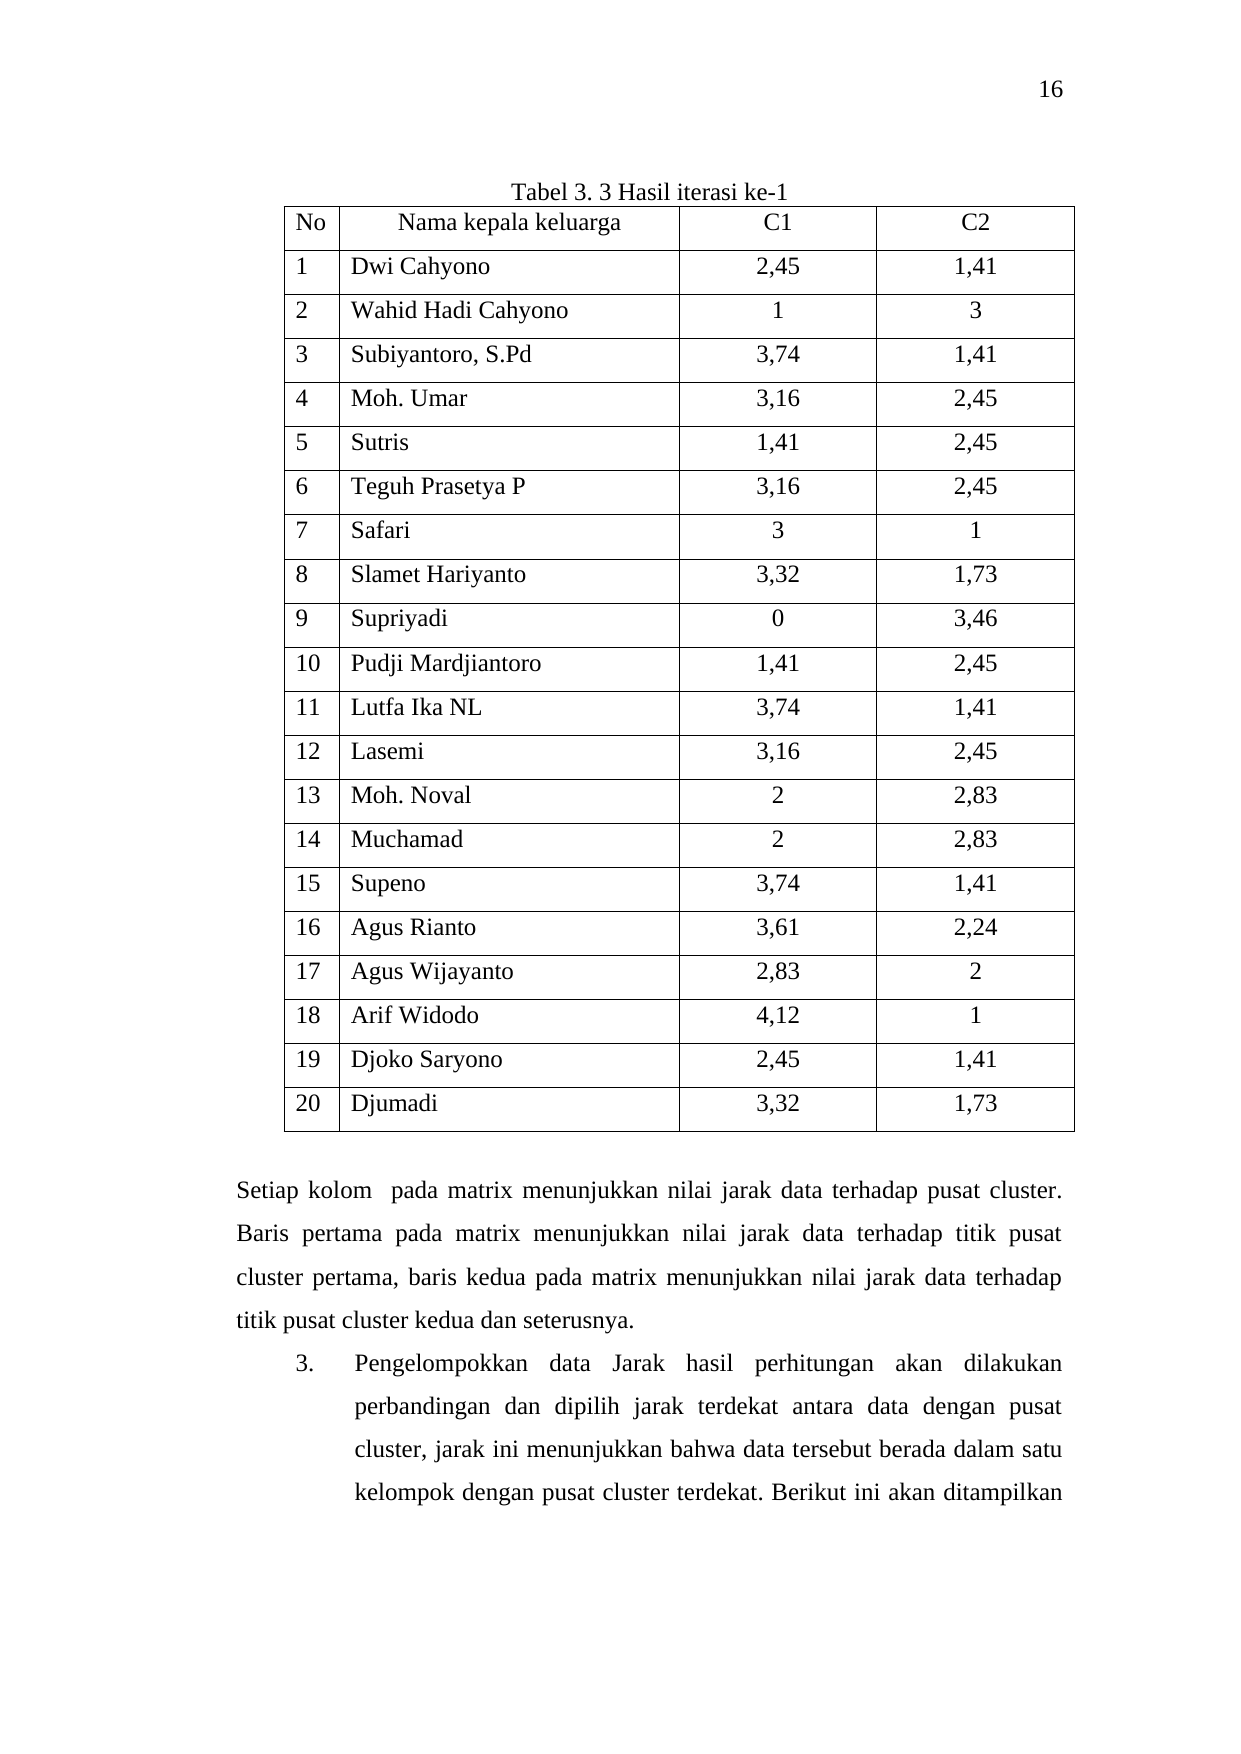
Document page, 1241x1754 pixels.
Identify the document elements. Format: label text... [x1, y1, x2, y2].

table_cell 10 [285, 648, 339, 691]
table_cell Lutfa Ika NL [340, 692, 679, 735]
table_cell 2,45 [877, 648, 1074, 691]
table_cell Teguh Prasetya P [340, 471, 679, 514]
table_cell 3,16 [680, 471, 876, 514]
table_cell 4,12 [680, 1000, 876, 1043]
table_cell 2,83 [680, 956, 876, 999]
table_cell 3,32 [680, 560, 876, 602]
table_cell Agus Rianto [340, 912, 679, 955]
table_cell 1,41 [680, 648, 876, 691]
table_cell 1,41 [877, 692, 1074, 735]
table_cell 1 [877, 1000, 1074, 1043]
text Tabel 3. 3 Hasil iterasi ke-1 [236, 177, 1063, 206]
table_cell 2,45 [877, 471, 1074, 514]
table_cell 3 [877, 295, 1074, 338]
table_cell Lasemi [340, 736, 679, 779]
table_cell 1,41 [877, 251, 1074, 294]
table_cell Supriyadi [340, 604, 679, 647]
table_cell 12 [285, 736, 339, 779]
table_cell 2,45 [877, 427, 1074, 470]
table_cell 3,16 [680, 383, 876, 426]
table_header C1 [680, 207, 876, 250]
table_cell 20 [285, 1088, 339, 1131]
table_cell 1 [680, 295, 876, 338]
table_cell 2,45 [877, 383, 1074, 426]
table_cell 1,41 [877, 868, 1074, 911]
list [295, 1348, 1063, 1506]
table_cell 1,73 [877, 560, 1074, 602]
table_cell 9 [285, 604, 339, 647]
table_cell 1 [877, 515, 1074, 558]
table_cell Moh. Noval [340, 780, 679, 823]
table_header Nama kepala keluarga [340, 207, 679, 250]
table_cell 2 [877, 956, 1074, 999]
table_cell Sutris [340, 427, 679, 470]
table_cell 1,41 [877, 1044, 1074, 1087]
table_cell 3,16 [680, 736, 876, 779]
table_cell Dwi Cahyono [340, 251, 679, 294]
table_cell Supeno [340, 868, 679, 911]
table_cell Arif Widodo [340, 1000, 679, 1043]
table_cell 2 [680, 824, 876, 867]
table_cell 4 [285, 383, 339, 426]
table_cell 2 [680, 780, 876, 823]
table_cell 2,83 [877, 824, 1074, 867]
table_cell 3,46 [877, 604, 1074, 647]
table_cell Subiyantoro, S.Pd [340, 339, 679, 382]
table_cell 3 [680, 515, 876, 558]
table_cell 2,45 [680, 1044, 876, 1087]
table_cell 3 [285, 339, 339, 382]
table_cell Pudji Mardjiantoro [340, 648, 679, 691]
table_cell 17 [285, 956, 339, 999]
table_cell 14 [285, 824, 339, 867]
table_cell 1,73 [877, 1088, 1074, 1131]
table_cell 2,45 [680, 251, 876, 294]
table_cell Wahid Hadi Cahyono [340, 295, 679, 338]
table_cell 3,74 [680, 868, 876, 911]
table_cell 2,45 [877, 736, 1074, 779]
table_cell 0 [680, 604, 876, 647]
table_cell 6 [285, 471, 339, 514]
table_cell 3,32 [680, 1088, 876, 1131]
table_cell 5 [285, 427, 339, 470]
table_cell Muchamad [340, 824, 679, 867]
table_cell 1 [285, 251, 339, 294]
table_cell 15 [285, 868, 339, 911]
table_cell 1,41 [877, 339, 1074, 382]
table_cell 8 [285, 560, 339, 602]
table_cell Moh. Umar [340, 383, 679, 426]
table_cell 3,61 [680, 912, 876, 955]
table_cell 13 [285, 780, 339, 823]
table_cell Djoko Saryono [340, 1044, 679, 1087]
table_cell 3,74 [680, 692, 876, 735]
table_cell 7 [285, 515, 339, 558]
table_cell Agus Wijayanto [340, 956, 679, 999]
table_header C2 [877, 207, 1074, 250]
table_cell 19 [285, 1044, 339, 1087]
table_cell Safari [340, 515, 679, 558]
table_header No [285, 207, 339, 250]
table_cell 16 [285, 912, 339, 955]
text Setiap kolom pada matrix menunjukkan nilai jarak data terhadap pusat cluster. Baris pertama pada matrix menunjukkan nilai jarak data terhadap titik pusat cluster pertama, baris kedua pada matrix menunjukkan nilai jarak data terhadap titik pusat cluster kedua dan seterusnya. [236, 1175, 1063, 1333]
table_cell 2,83 [877, 780, 1074, 823]
table_cell 1,41 [680, 427, 876, 470]
table_cell 3,74 [680, 339, 876, 382]
table_cell Djumadi [340, 1088, 679, 1131]
table_cell Slamet Hariyanto [340, 560, 679, 602]
table_cell 2 [285, 295, 339, 338]
table_cell 18 [285, 1000, 339, 1043]
table_cell 11 [285, 692, 339, 735]
table_cell 2,24 [877, 912, 1074, 955]
